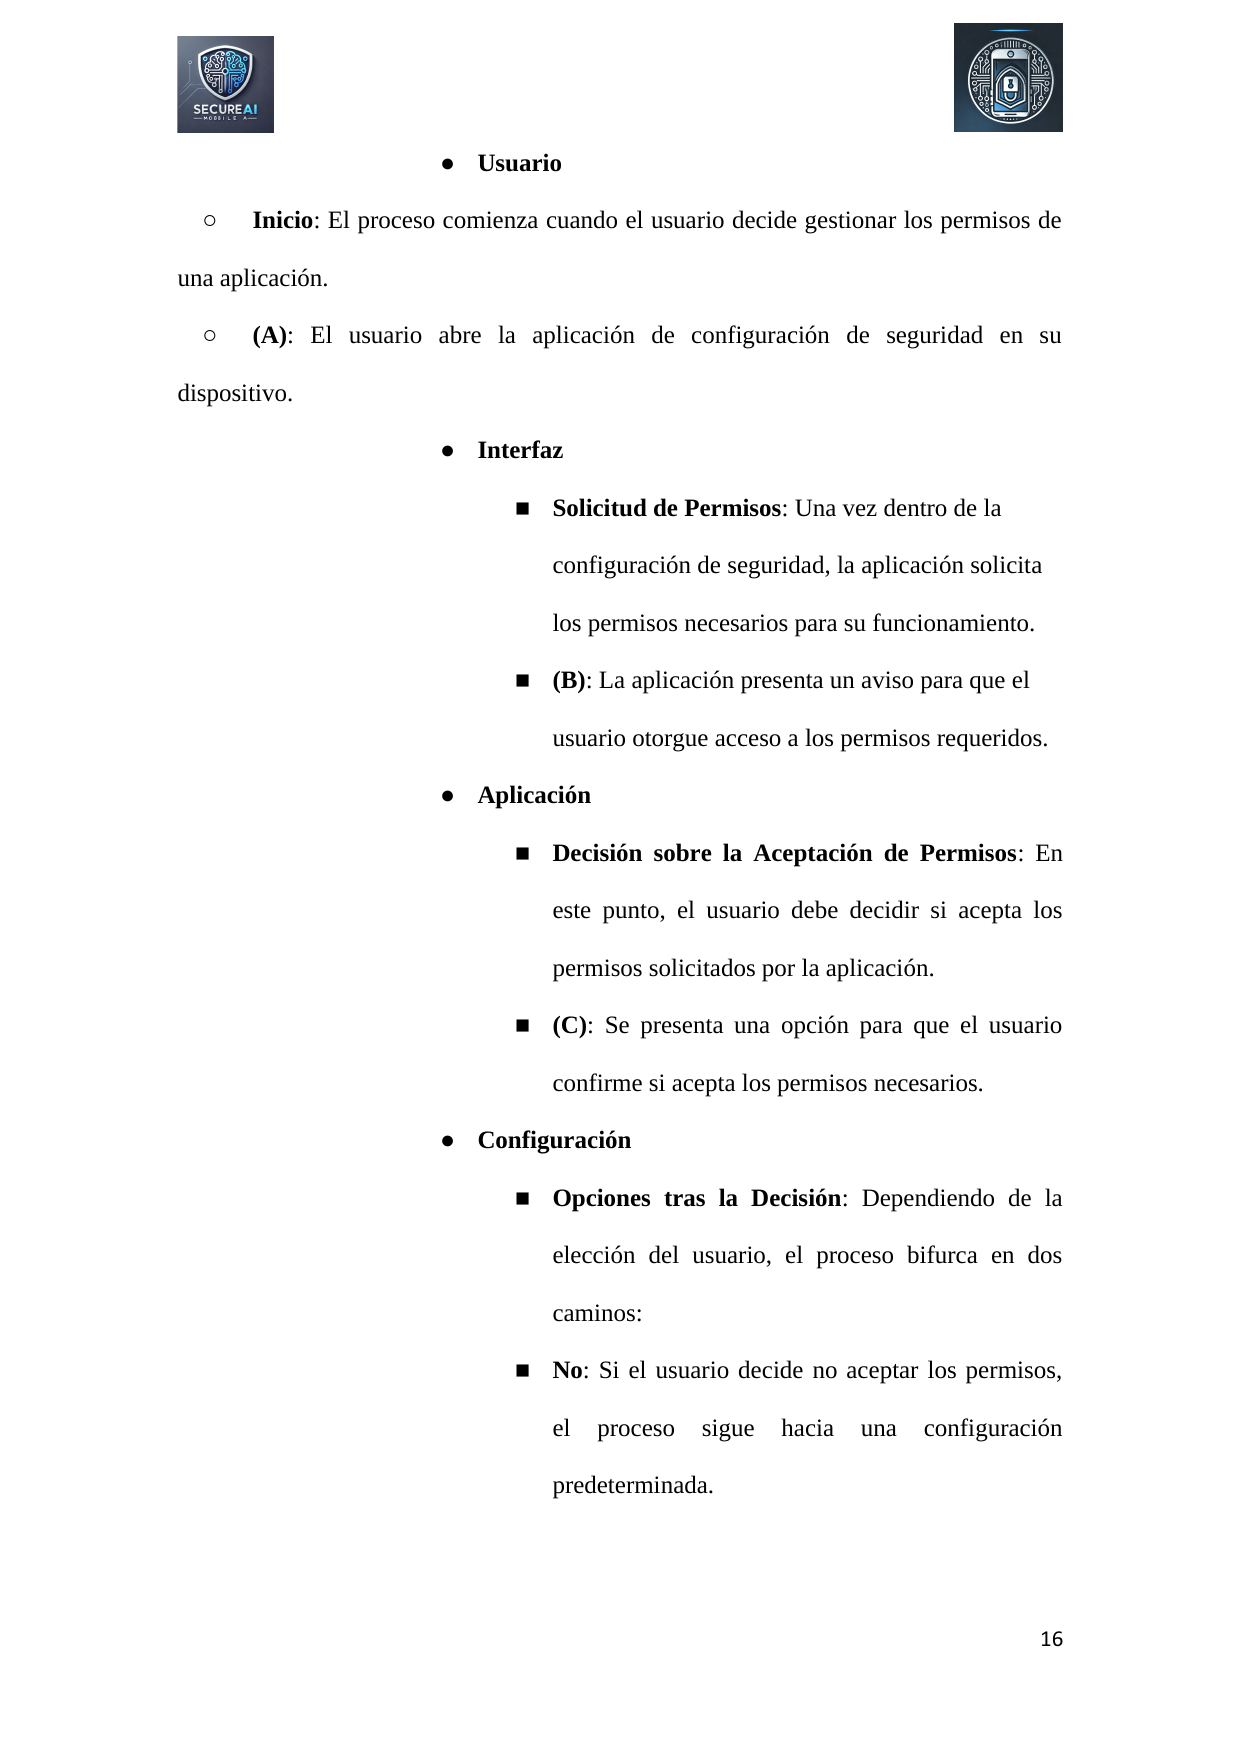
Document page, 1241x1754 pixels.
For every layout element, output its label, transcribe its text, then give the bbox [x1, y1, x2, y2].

list No: Si el usuario decide no aceptar los permisos, el proceso sigue hacia una configuración predeterminada. [515, 1355, 1063, 1499]
list Inicio: El proceso comienza cuando el usuario decide gestionar los permisos de una aplicación. [177, 205, 1063, 291]
list Opciones tras la Decisión: Dependiendo de la elección del usuario, el proceso bifurca en dos caminos: [515, 1183, 1063, 1326]
picture [954, 23, 1063, 132]
list Usuario [440, 148, 1063, 176]
list (A): El usuario abre la aplicación de configuración de seguridad en su dispositivo. [177, 320, 1063, 406]
list Interfaz [440, 435, 1063, 464]
picture [177, 36, 274, 133]
list (C): Se presenta una opción para que el usuario confirme si acepta los permisos necesarios. [515, 1010, 1063, 1096]
list (B): La aplicación presenta un aviso para que el usuario otorgue acceso a los permisos requeridos. [515, 665, 1063, 751]
list Configuración [440, 1125, 1063, 1154]
list Decisión sobre la Aceptación de Permisos: En este punto, el usuario debe decidir si acepta los permisos solicitados por la aplicación. [515, 838, 1063, 981]
list Aplicación [440, 780, 1063, 809]
list Solicitud de Permisos: Una vez dentro de la configuración de seguridad, la aplicación solicita los permisos necesarios para su funcionamiento. [515, 493, 1063, 636]
